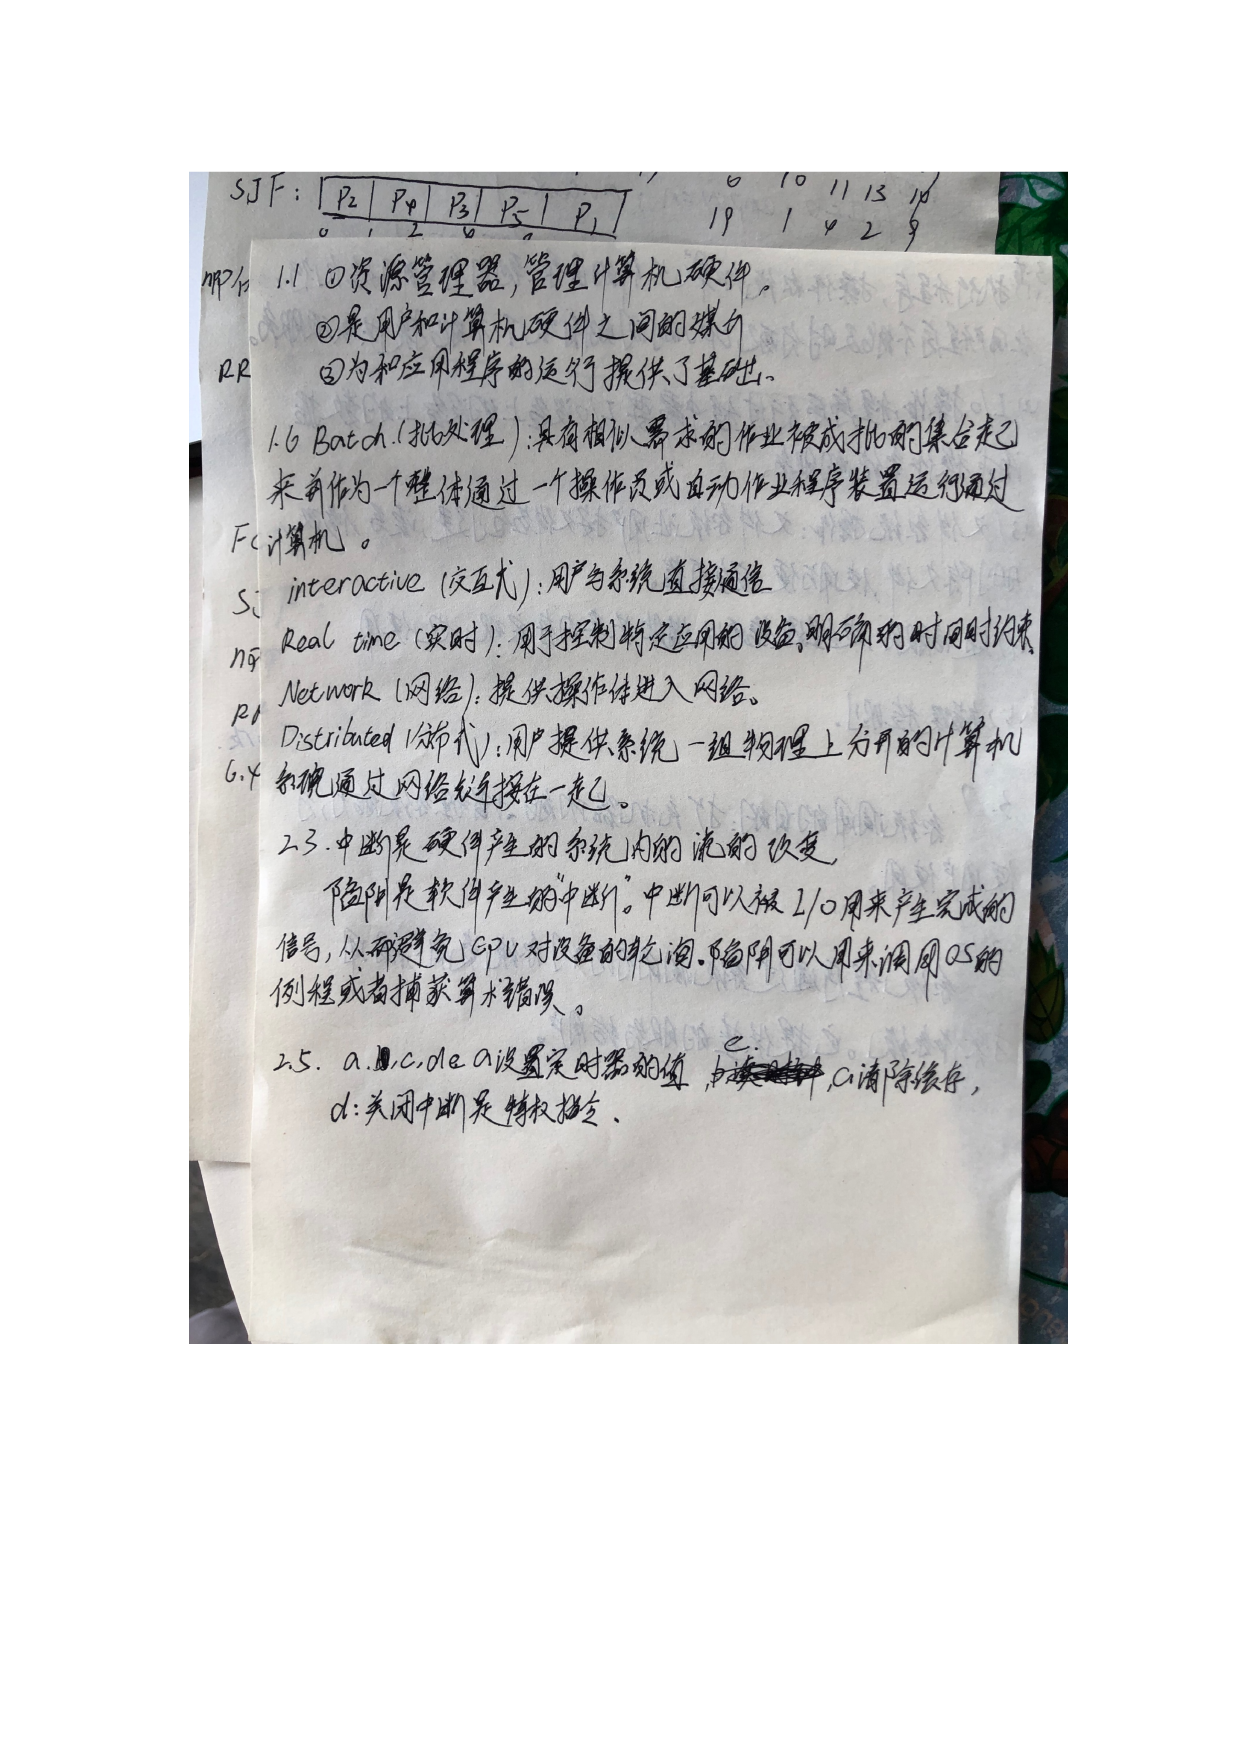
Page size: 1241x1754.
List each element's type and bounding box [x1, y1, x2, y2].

picture [189, 173, 1068, 1343]
